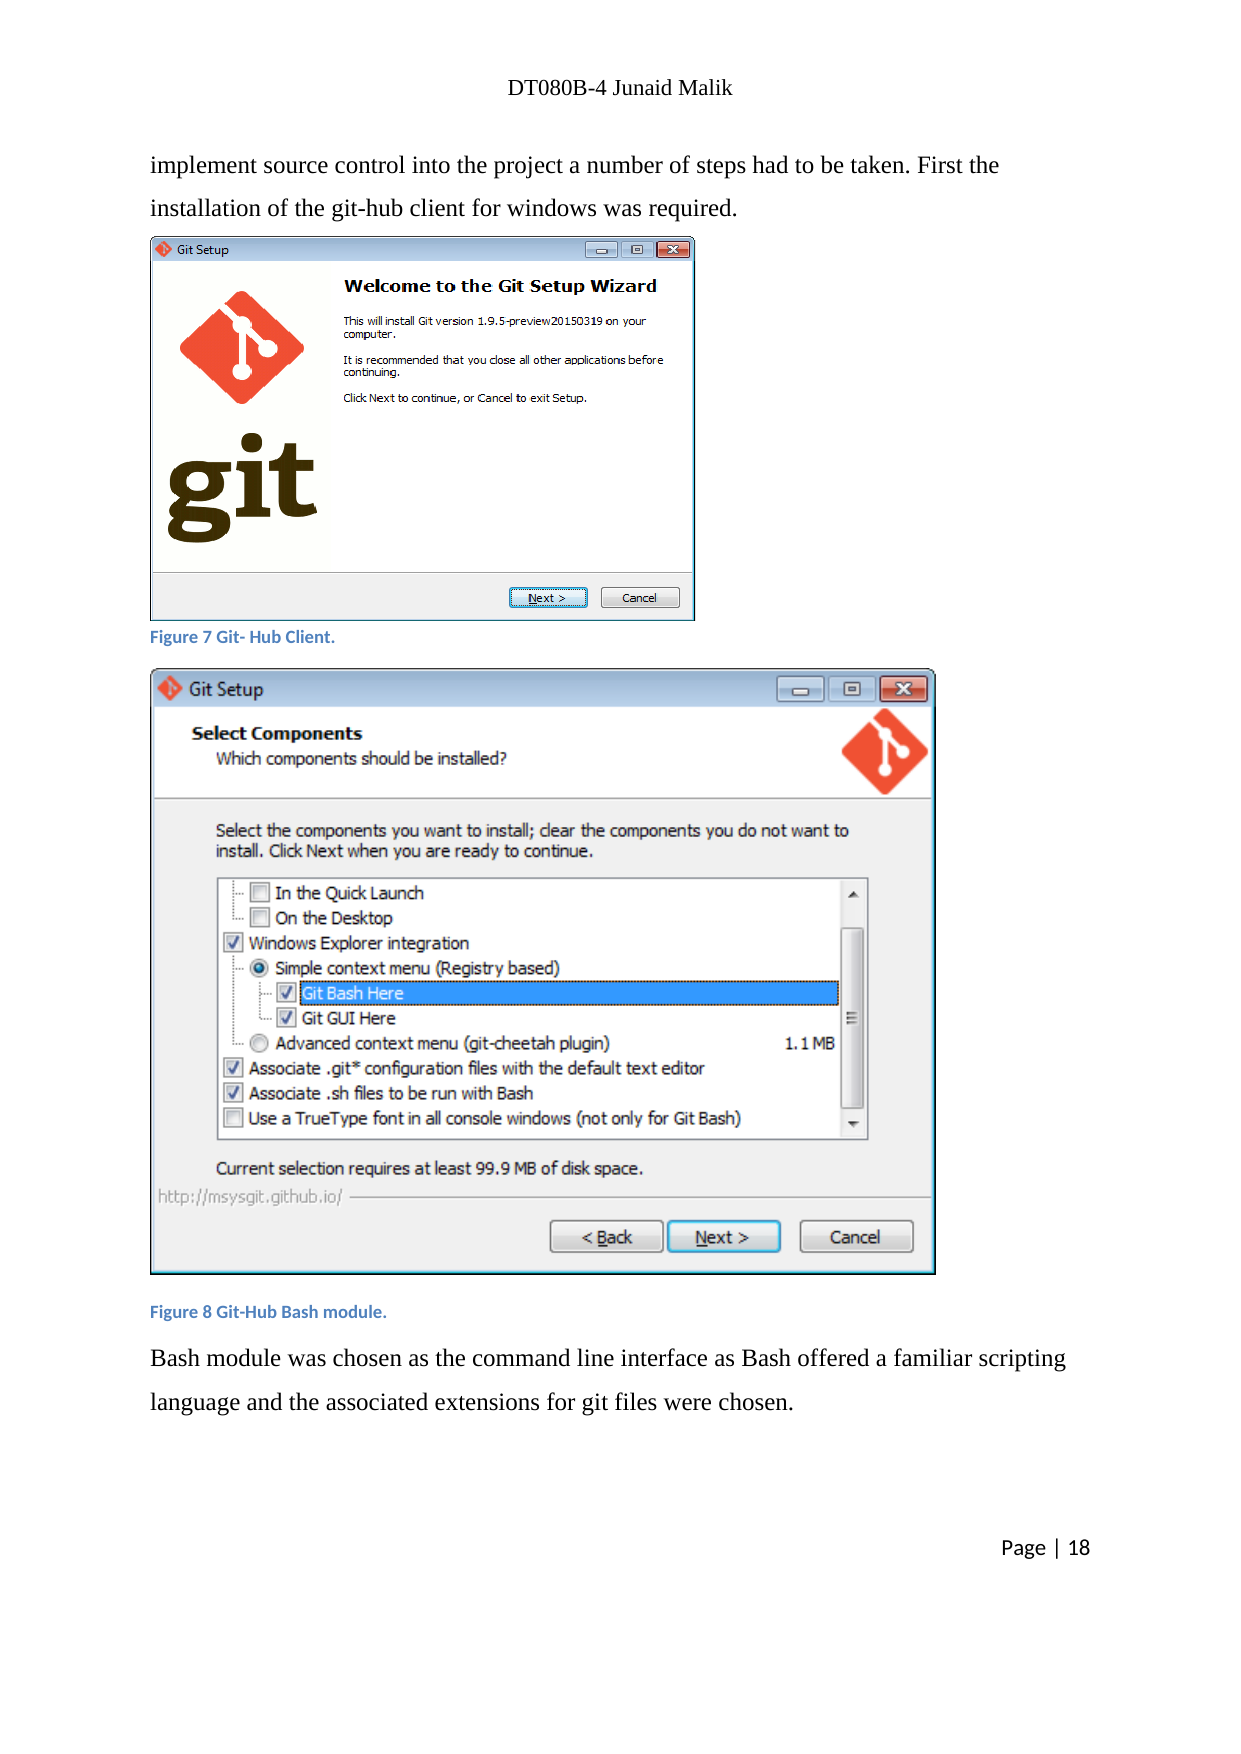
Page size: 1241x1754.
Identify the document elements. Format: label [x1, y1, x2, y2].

picture [150, 236, 696, 621]
picture [150, 668, 936, 1275]
